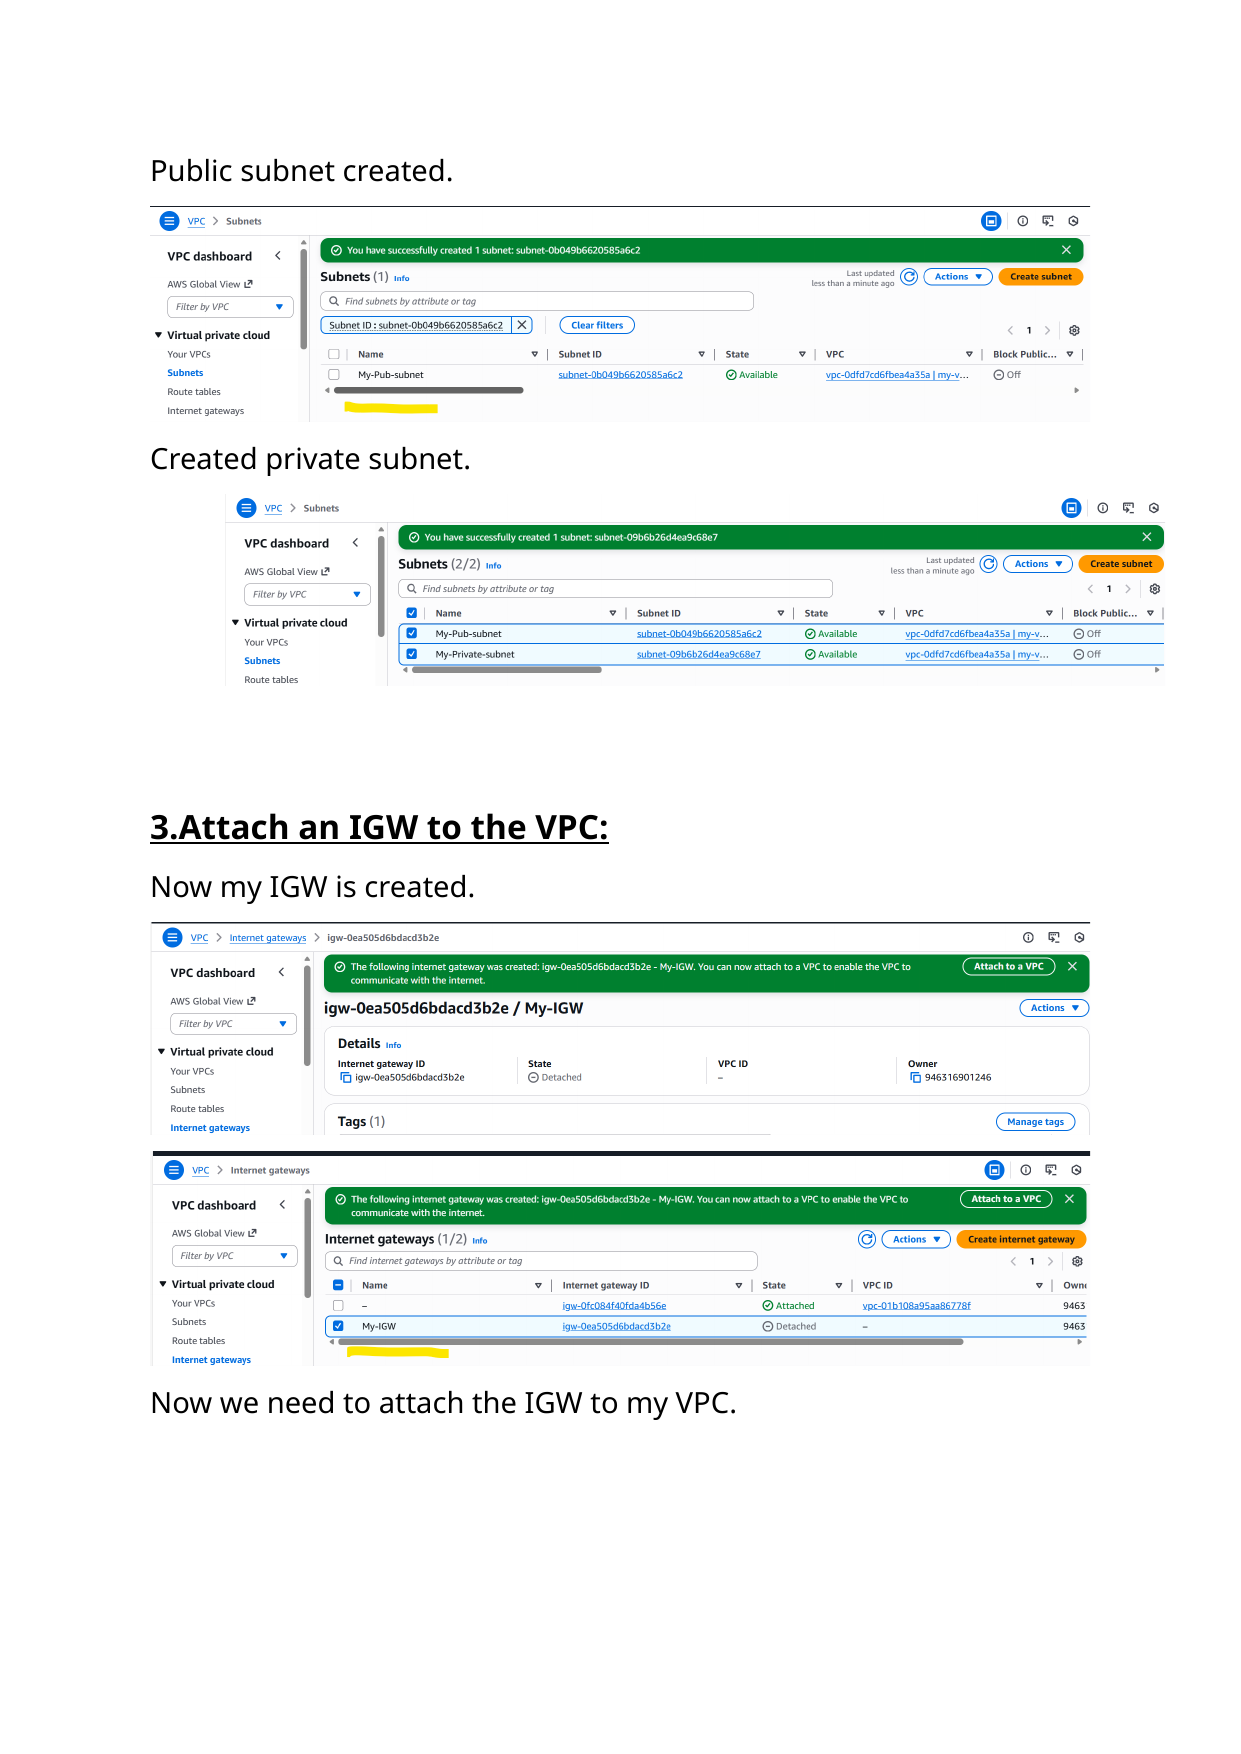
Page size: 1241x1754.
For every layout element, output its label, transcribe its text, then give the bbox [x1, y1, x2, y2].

text Created private subnet. [150, 438, 1090, 478]
text Public subnet created. [150, 150, 1090, 190]
picture [150, 1151, 1091, 1366]
text 3.Attach an IGW to the VPC: [150, 804, 1090, 849]
text Now my IGW is created. [150, 866, 1090, 906]
picture [150, 206, 1091, 422]
picture [150, 922, 1091, 1135]
picture [225, 494, 1166, 686]
text Now we need to attach the IGW to my VPC. [150, 1382, 1090, 1422]
